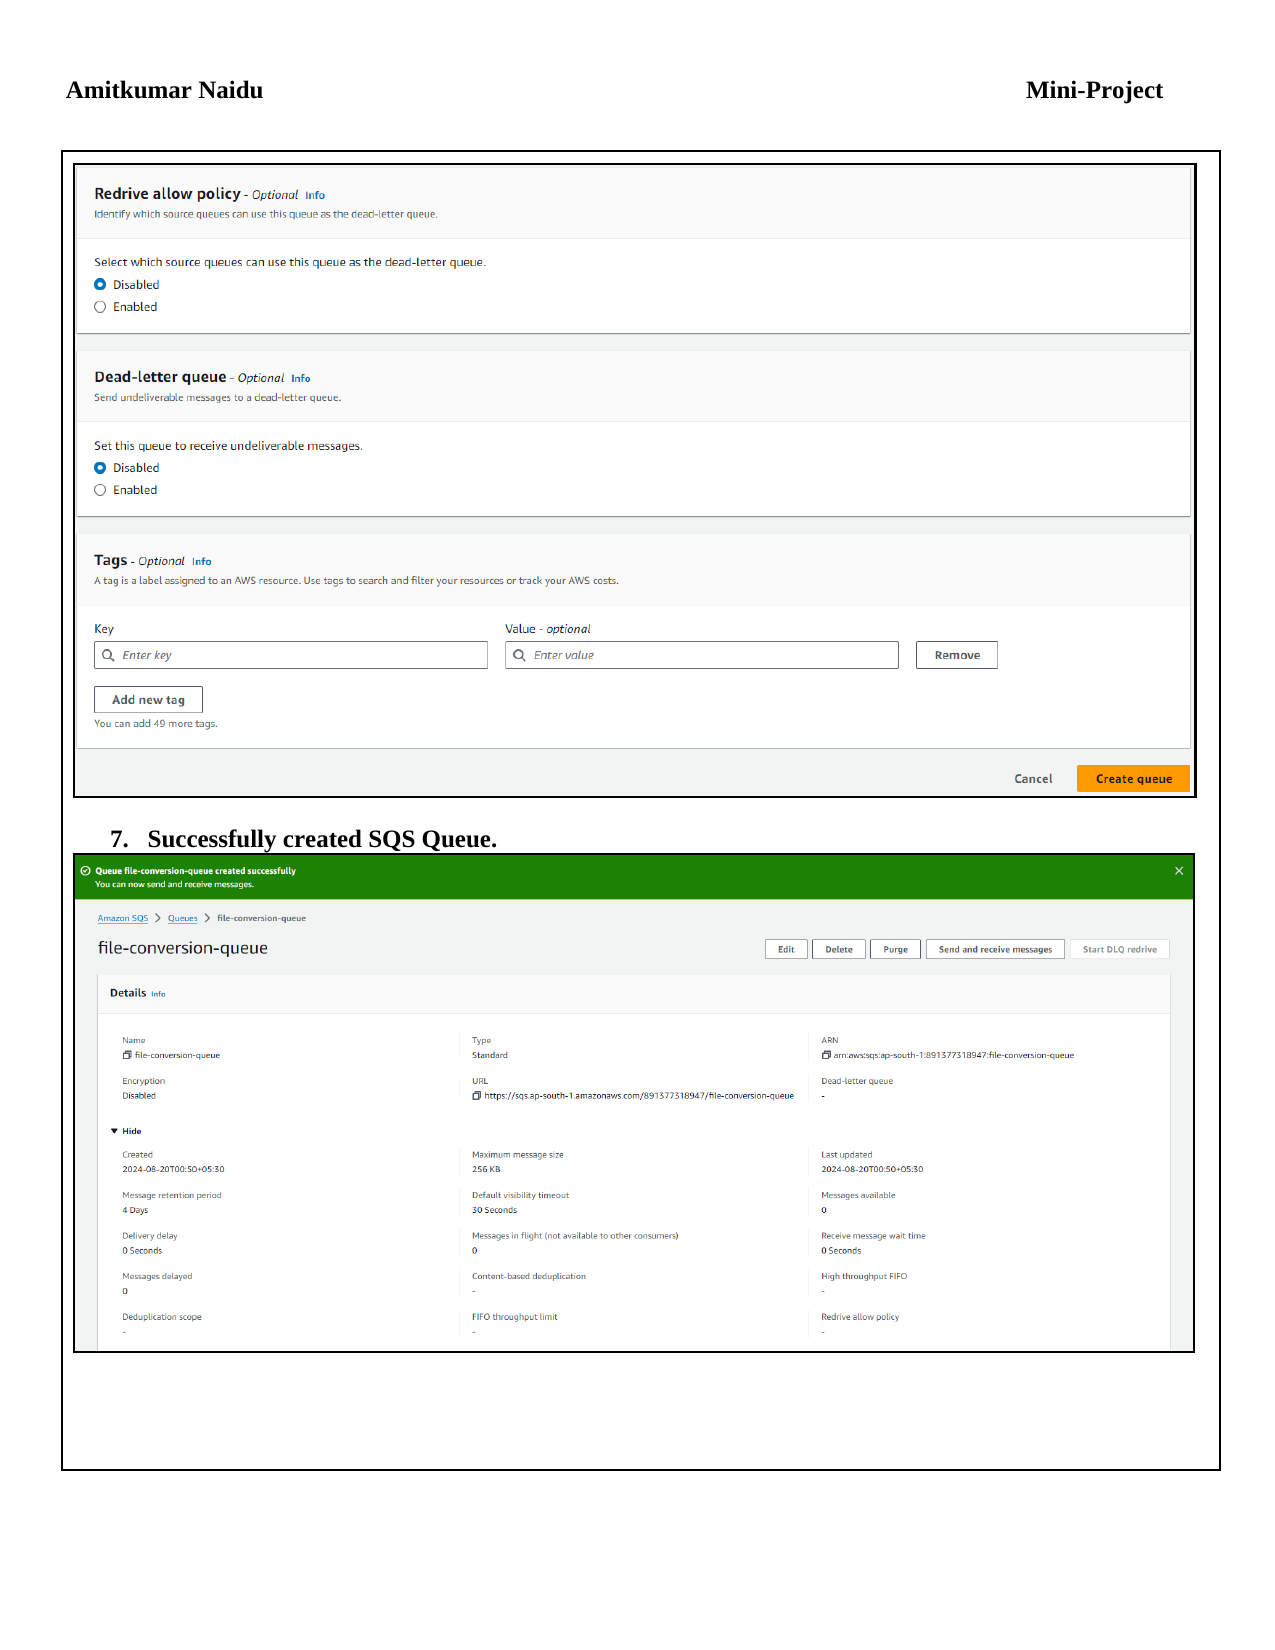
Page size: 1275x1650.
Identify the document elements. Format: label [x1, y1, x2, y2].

picture [75, 165, 1194, 796]
table_header [63, 152, 1219, 1469]
picture [75, 855, 1193, 1351]
